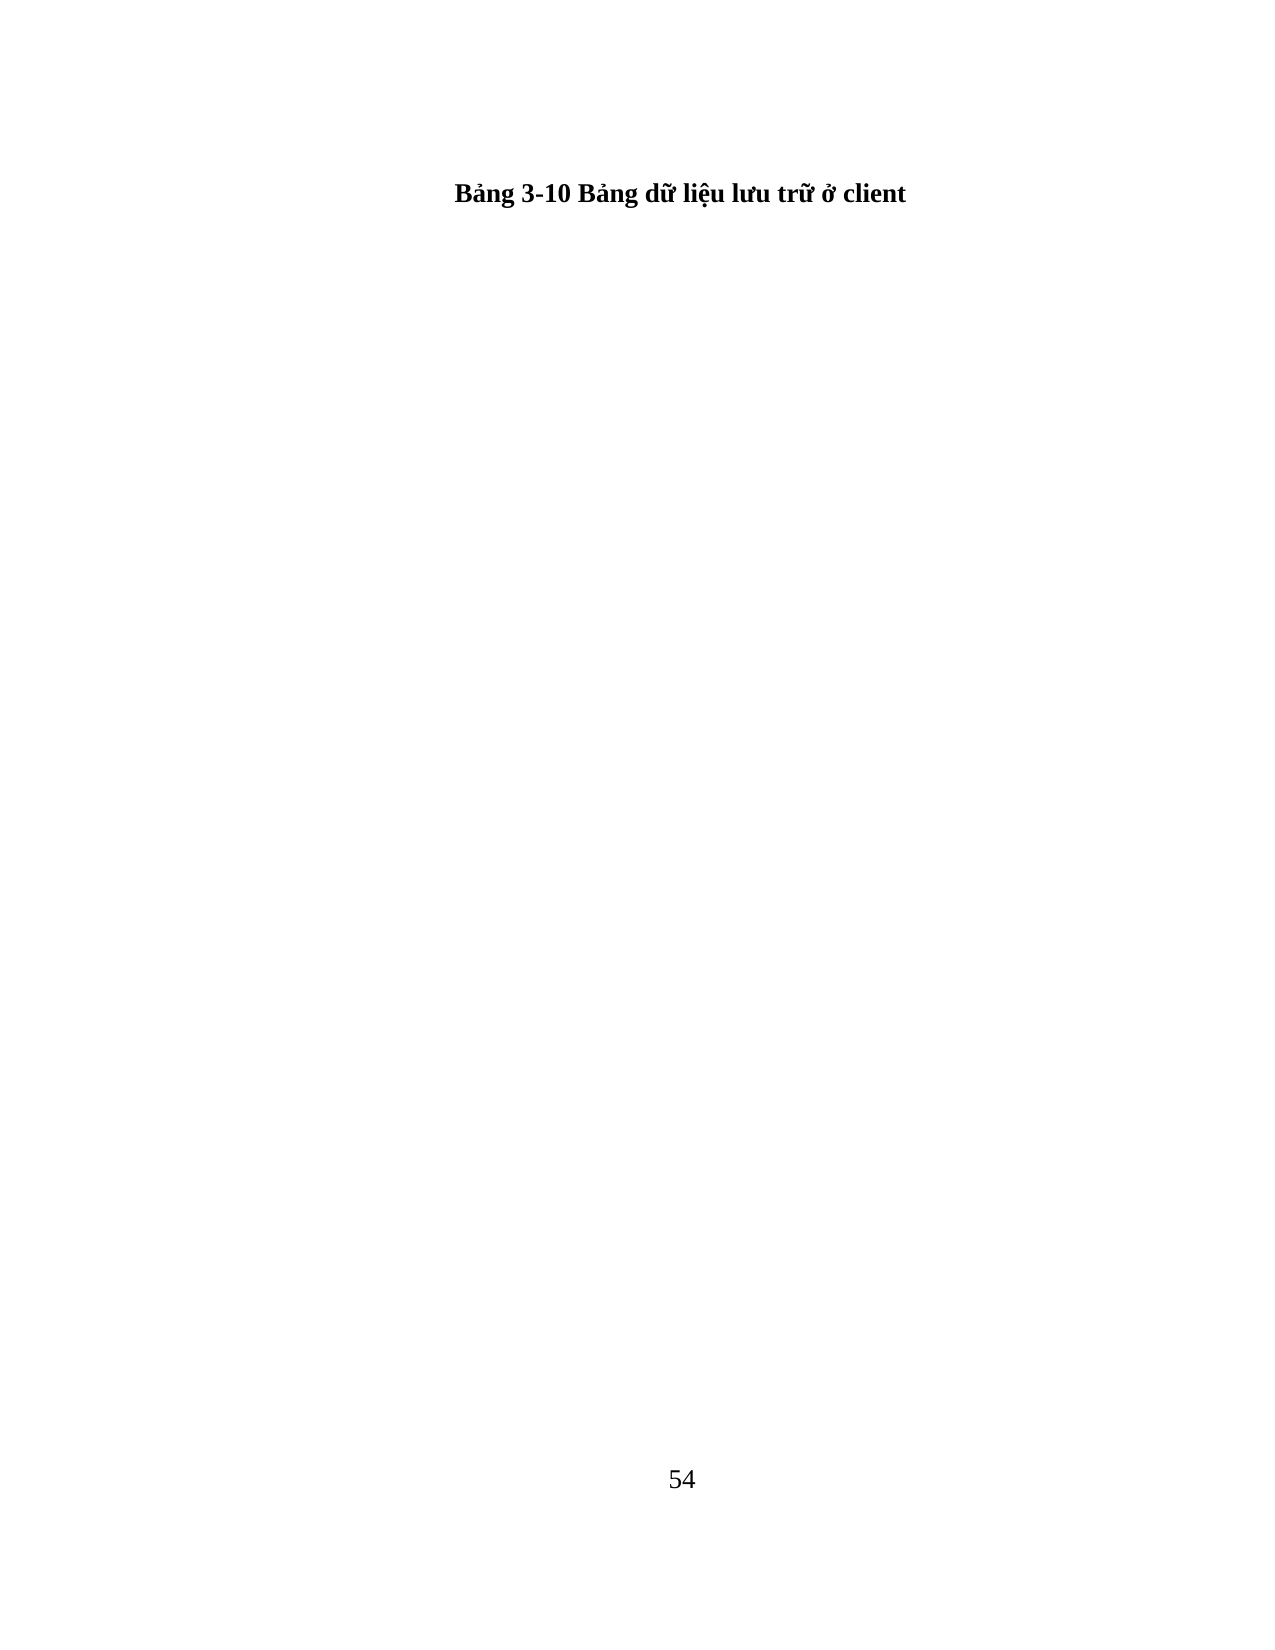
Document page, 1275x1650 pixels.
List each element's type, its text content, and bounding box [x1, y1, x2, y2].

text Bảng 3-3 Bảng dữ liệu lưu trữ ở client [207, 177, 1154, 208]
